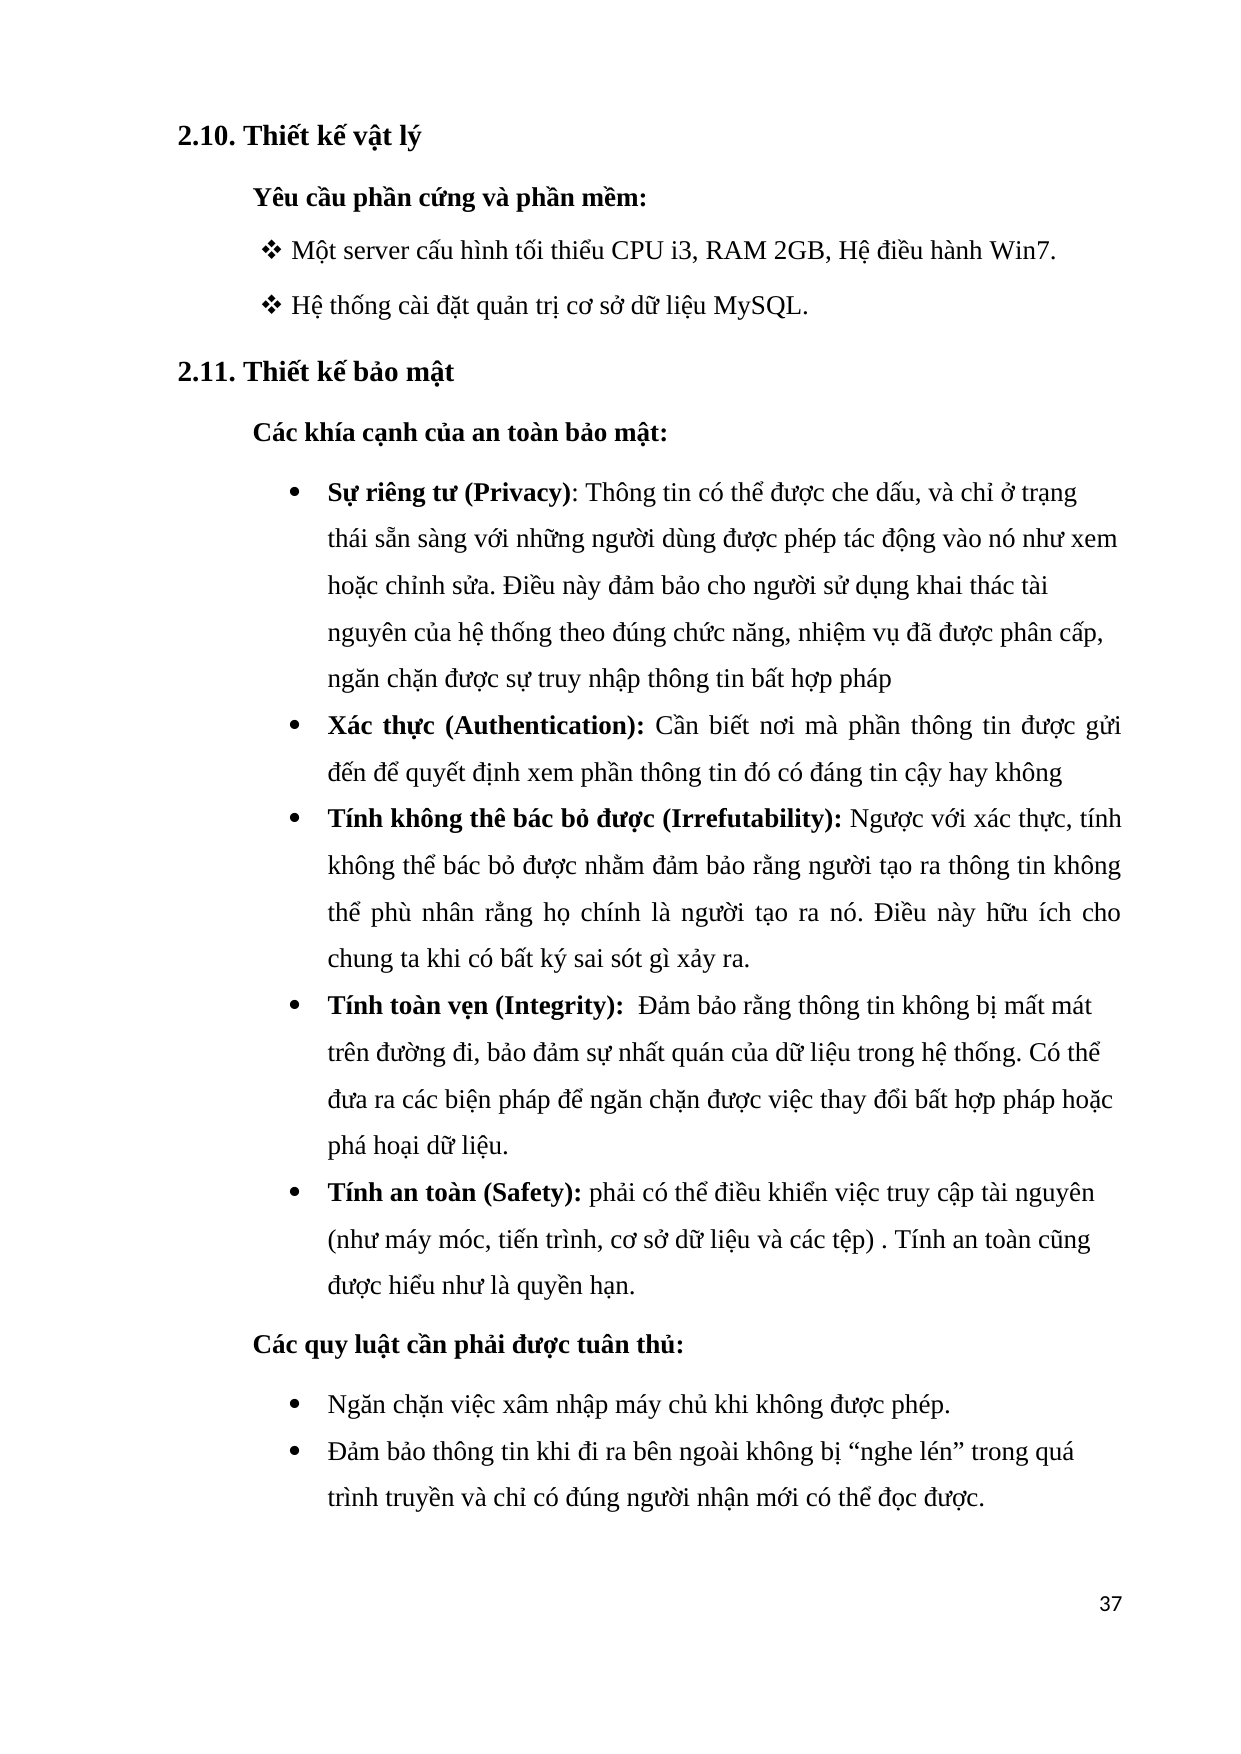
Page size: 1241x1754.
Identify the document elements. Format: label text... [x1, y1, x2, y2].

list Sự riêng tư (Privacy): Thông tin có thể được che dấu, và chỉ ở trạng thái sẵn sàng với những người dùng được phép tác động vào nó như xem hoặc chỉnh sửa. Điều này đảm bảo cho người sử dụng khai thác tài nguyên của hệ thống theo đúng chức năng, nhiệm vụ đã được phân cấp, ngăn chặn được sự truy nhập thông tin bất hợp pháp [290, 476, 1122, 693]
text Yêu cầu phần cứng và phần mềm: Một server cấu hình tối thiểu CPU i3, RAM 2GB, Hệ điều hành Win7. Hệ thống cài đặt quản trị cơ sở dữ liệu MySQL. [177, 181, 1122, 323]
list Xác thực (Authentication): Cần biết nơi mà phần thông tin được gửi đến để quyết định xem phần thông tin đó có đáng tin cậy hay không [290, 709, 1122, 787]
list Ngăn chặn việc xâm nhập máy chủ khi không được phép. [290, 1388, 1122, 1419]
text Các khía cạnh của an toàn bảo mật: [177, 416, 1122, 448]
text Các quy luật cần phải được tuân thủ: [177, 1329, 1122, 1360]
subtitle 2.10. Thiết kế vật lý [177, 118, 1122, 152]
subtitle 2.11. Thiết kế bảo mật [177, 354, 1122, 387]
list Đảm bảo thông tin khi đi ra bên ngoài không bị “nghe lén” trong quá trình truyền và chỉ có đúng người nhận mới có thể đọc được. [290, 1435, 1122, 1513]
list Tính toàn vẹn (Integrity): Đảm bảo rằng thông tin không bị mất mát trên đường đi, bảo đảm sự nhất quán của dữ liệu trong hệ thống. Có thể đưa ra các biện pháp để ngăn chặn được việc thay đổi bất hợp pháp hoặc phá hoại dữ liệu. [290, 989, 1122, 1161]
list Tính không thê bác bỏ được (Irrefutability): Ngược với xác thực, tính không thể bác bỏ được nhằm đảm bảo rằng người tạo ra thông tin không thể phù nhân rẳng họ chính là người tạo ra nó. Điều này hữu ích cho chung ta khi có bất ký sai sót gì xảy ra. [290, 802, 1122, 974]
list Tính an toàn (Safety): phải có thể điều khiển việc truy cập tài nguyên (như máy móc, tiến trình, cơ sở dữ liệu và các tệp) . Tính an toàn cũng được hiểu như là quyền hạn. [290, 1176, 1122, 1301]
